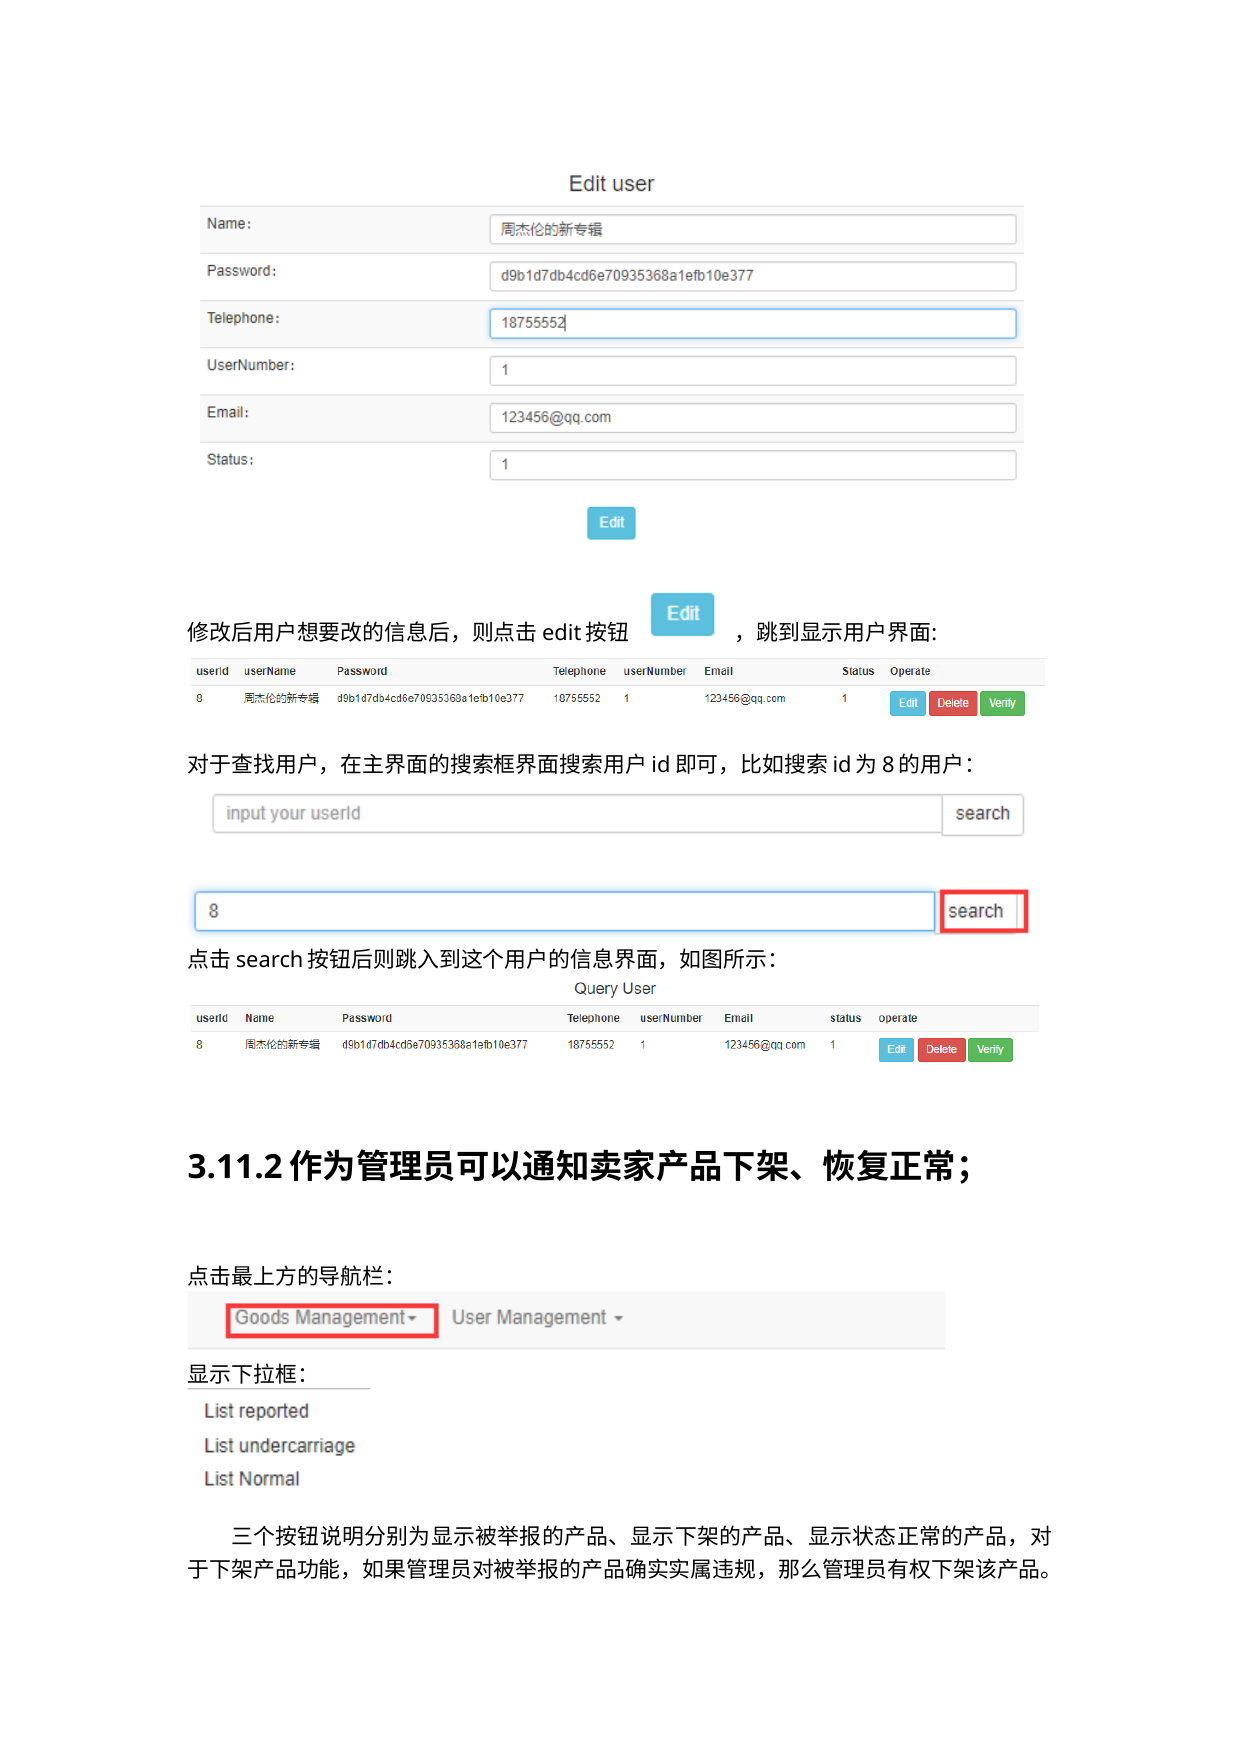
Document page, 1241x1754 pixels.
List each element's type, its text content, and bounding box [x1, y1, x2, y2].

picture [187, 779, 1053, 847]
text 显示下拉框： [187, 1356, 1053, 1389]
subtitle 3.11.2作为管理员可以通知卖家产品下架、恢复正常； [187, 1132, 1053, 1197]
text 点击search按钮后则跳入到这个用户的信息界面，如图所示： [187, 942, 1053, 974]
picture [187, 649, 1053, 719]
picture [187, 1388, 371, 1500]
picture [187, 974, 1053, 1081]
picture [634, 587, 735, 641]
picture [187, 1291, 946, 1356]
picture [187, 877, 1053, 941]
text 修改后用户想要改的信息后，则点击edit按钮 ，跳到显示用户界面: [187, 584, 1053, 649]
picture [187, 162, 1053, 559]
text 三个按钮说明分别为显示被举报的产品、显示下架的产品、显示状态正常的产品，对于下架产品功能，如果管理员对被举报的产品确实实属违规，那么管理员有权下架该产品。 [187, 1519, 1053, 1584]
text 对于查找用户，在主界面的搜索框界面搜索用户id即可，比如搜索id为8的用户： [187, 747, 1053, 779]
text 点击最上方的导航栏： [187, 1259, 1053, 1291]
